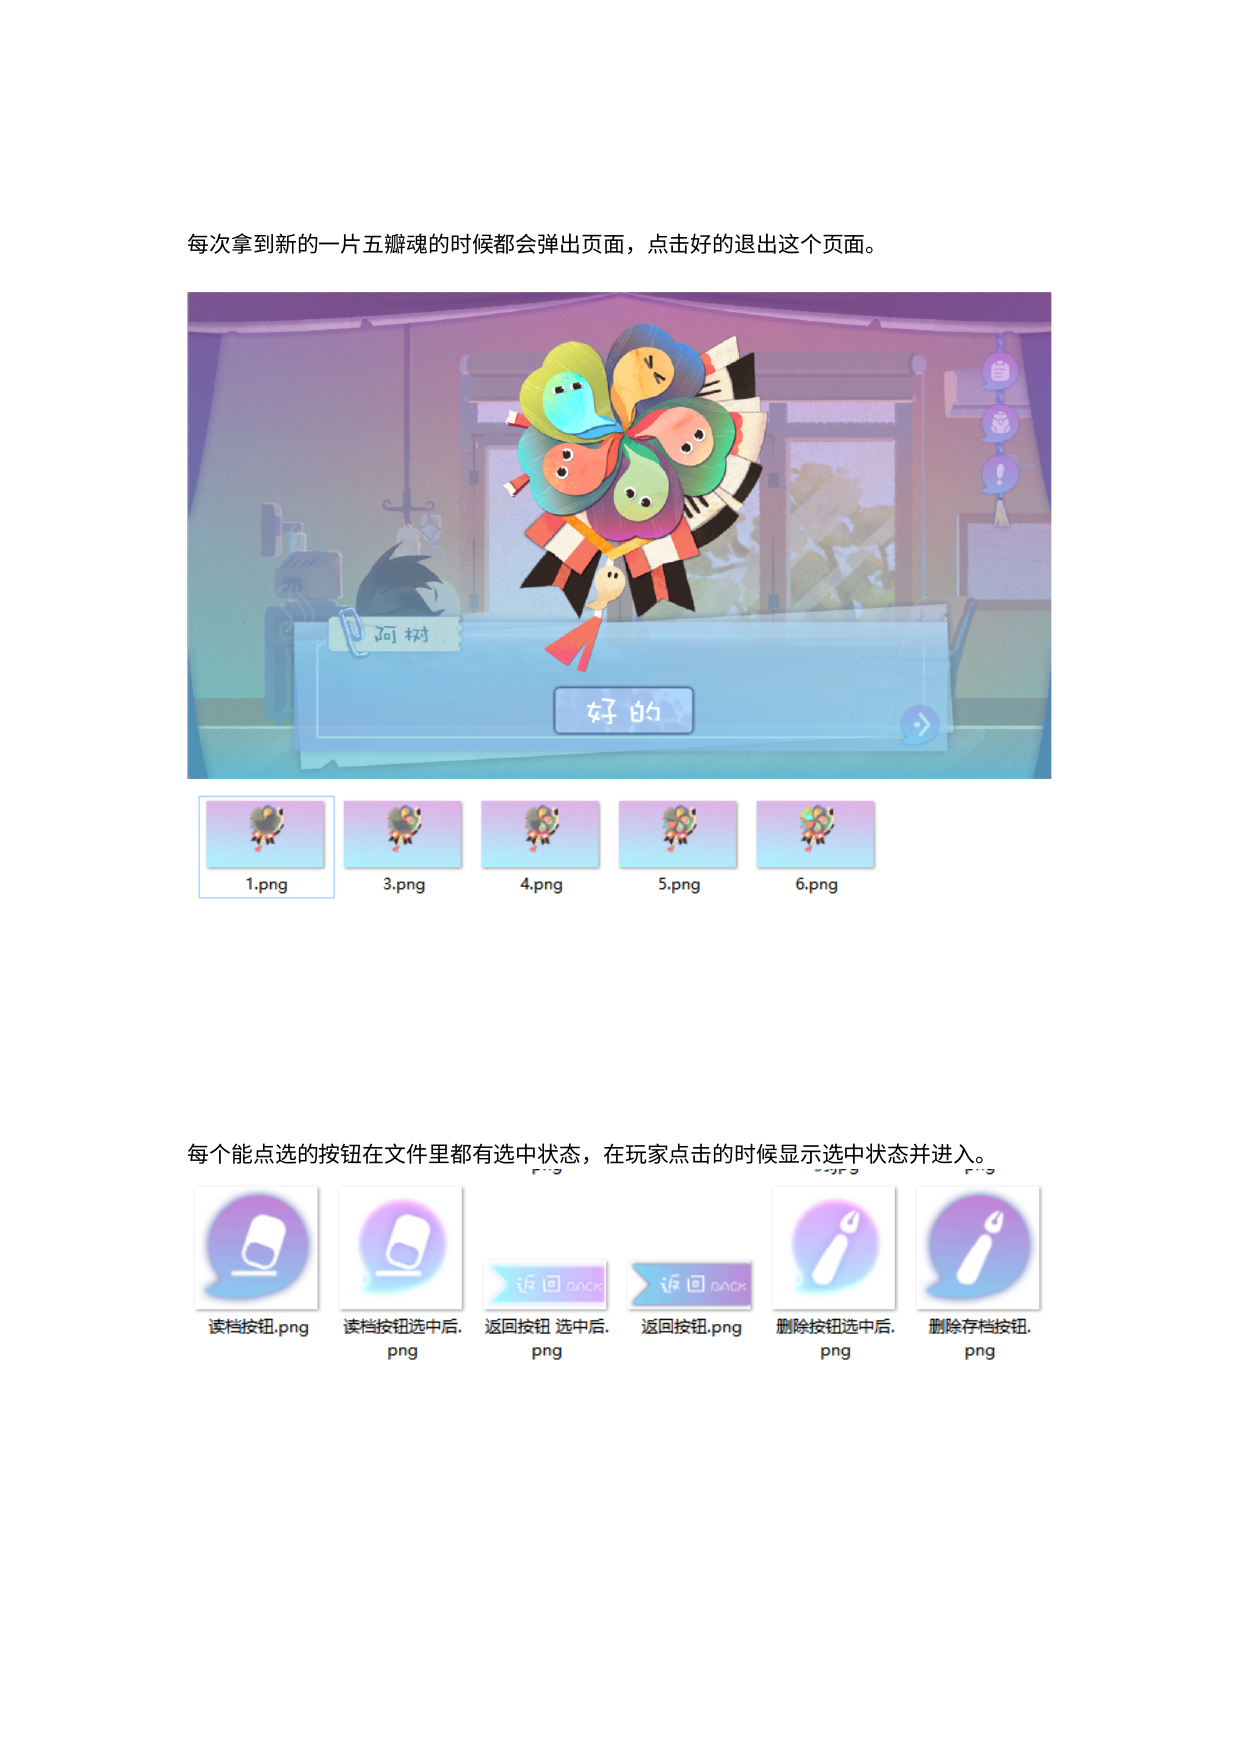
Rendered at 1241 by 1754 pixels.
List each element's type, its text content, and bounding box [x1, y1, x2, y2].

picture [187, 292, 1052, 952]
picture [187, 1169, 1053, 1383]
text 每个能点选的按钮在文件里都有选中状态，在玩家点击的时候显示选中状态并进入。 [187, 1137, 1053, 1169]
text 每次拿到新的一片五瓣魂的时候都会弹出页面，点击好的退出这个页面。 [187, 227, 1053, 259]
